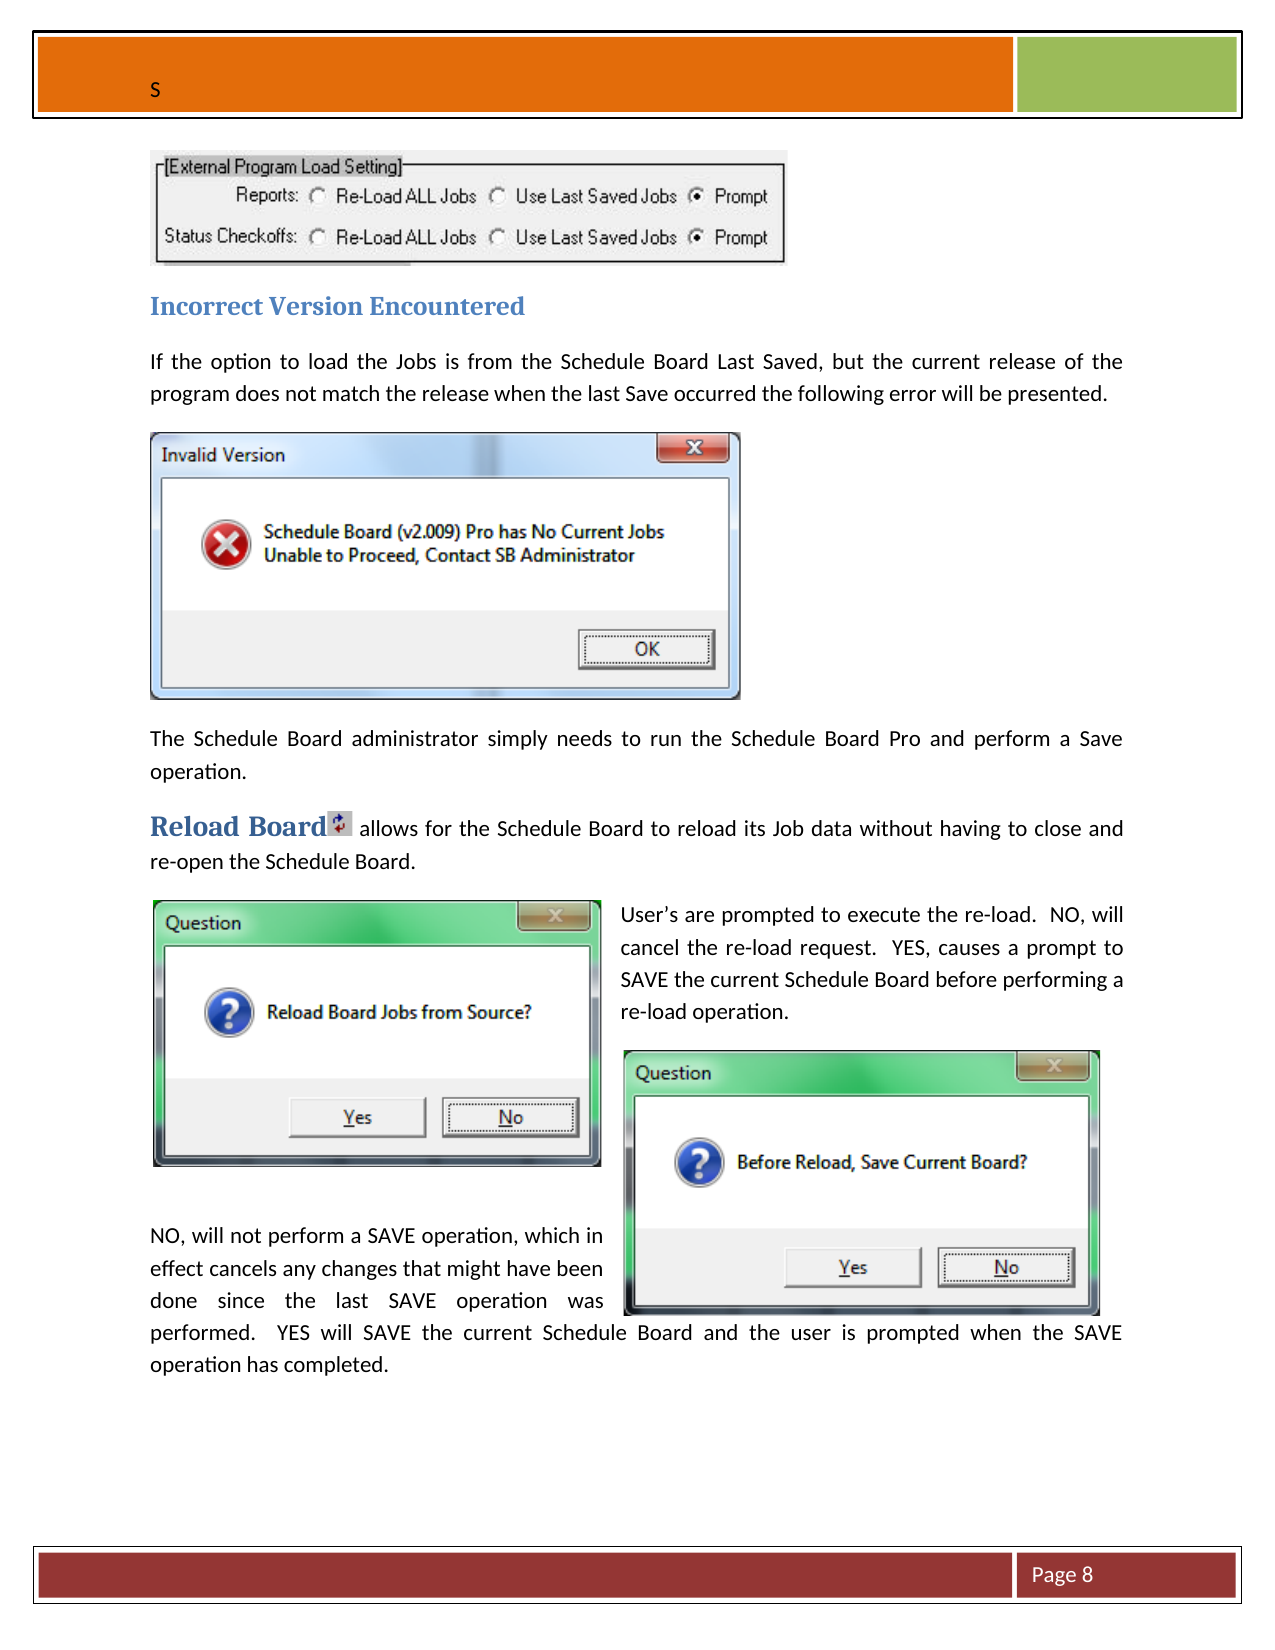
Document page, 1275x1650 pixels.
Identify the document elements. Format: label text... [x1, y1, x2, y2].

picture [623, 1050, 1100, 1316]
picture [150, 150, 788, 266]
picture [150, 432, 741, 700]
text Incorrect Version Encountered [150, 291, 1125, 322]
text If the option to load the Jobs is from the Schedule Board Last Saved, but the current release of the program does not match the release when the last Save occurred the following error will be presented. [150, 347, 1125, 407]
picture [327, 811, 353, 836]
text User’s are prompted to execute the re-load. NO, will cancel the re-load request. YES, causes a prompt to SAVE the current Schedule Board before performing a re-load operation. [602, 901, 1125, 1025]
text Reload Board allows for the Schedule Board to reload its Job data without having to close and re-open the Schedule Board. [150, 810, 1125, 876]
text The Schedule Board administrator simply needs to run the Schedule Board Pro and perform a Save operation. [150, 724, 1125, 785]
picture [153, 900, 602, 1167]
